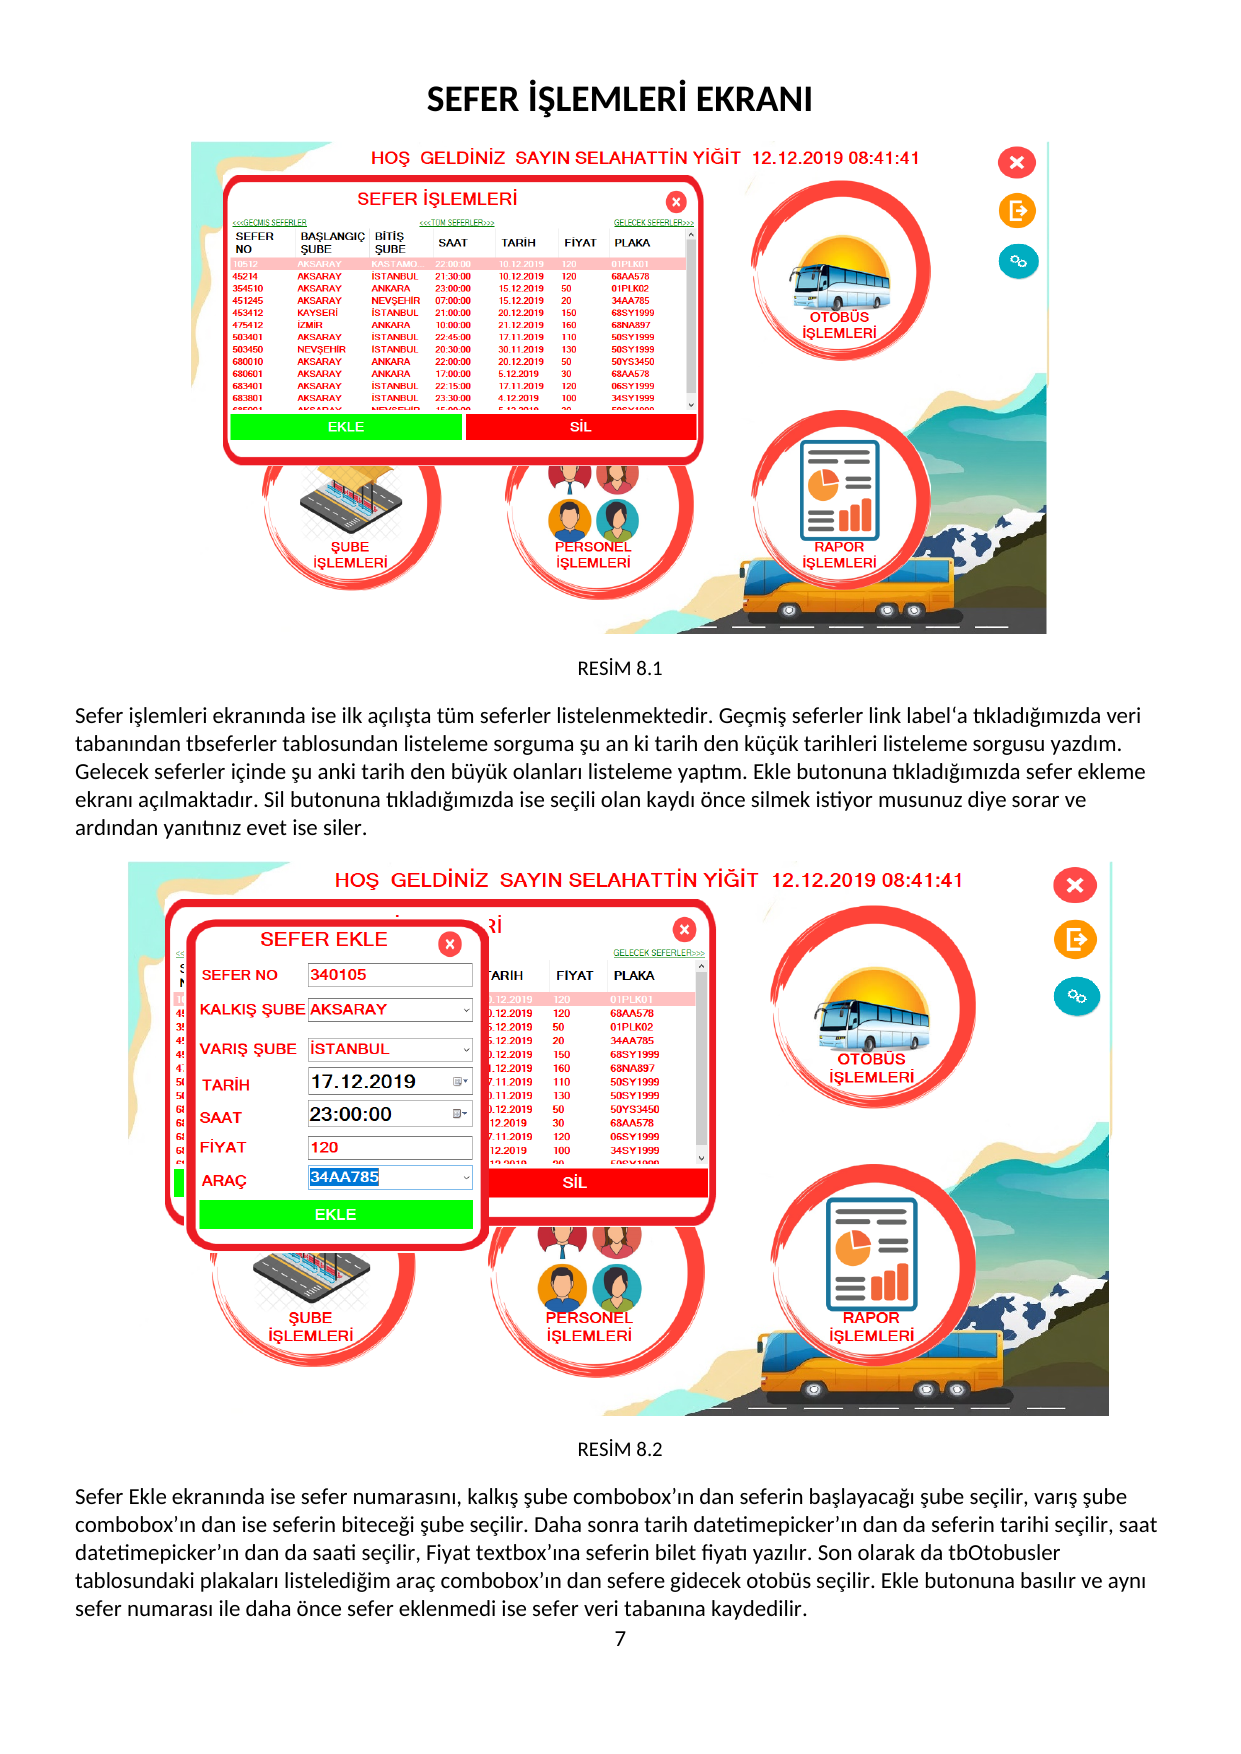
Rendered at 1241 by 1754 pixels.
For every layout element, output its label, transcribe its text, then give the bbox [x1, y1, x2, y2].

picture [127, 861, 1113, 1416]
text Sefer Ekle ekranında ise sefer numarasını, kalkış şube combobox’ın dan seferin başlayacağı şube seçilir, varış şube combobox’ın dan ise seferin biteceği şube seçilir. Daha sonra tarih datetimepicker’ın dan da seferin tarihi seçilir, saat datetimepicker’ın dan da saati seçilir, Fiyat textbox’ına seferin bilet fiyatı yazılır. Son olarak da tbOtobusler tablosundaki plakaları listelediğim araç combobox’ın dan sefere gidecek otobüs seçilir. Ekle butonuna basılır ve aynı sefer numarası ile daha önce sefer eklenmedi ise sefer veri tabanına kaydedilir. [75, 1482, 1165, 1622]
text SEFER İŞLEMLERİ EKRANI [75, 75, 1165, 121]
picture [191, 141, 1050, 634]
text Sefer işlemleri ekranında ise ilk açılışta tüm seferler listelenmektedir. Geçmiş seferler link label‘a tıkladığımızda veri tabanından tbseferler tablosundan listeleme sorguma şu an ki tarih den küçük tarihleri listeleme sorgusu yazdım. Gelecek seferler içinde şu anki tarih den büyük olanları listeleme yaptım. Ekle butonuna tıkladığımızda sefer ekleme ekranı açılmaktadır. Sil butonuna tıkladığımızda ise seçili olan kaydı önce silmek istiyor musunuz diye sorar ve ardından yanıtınız evet ise siler. [75, 701, 1165, 841]
text RESİM 8.1 [75, 655, 1165, 680]
text RESİM 8.2 [75, 1436, 1165, 1462]
